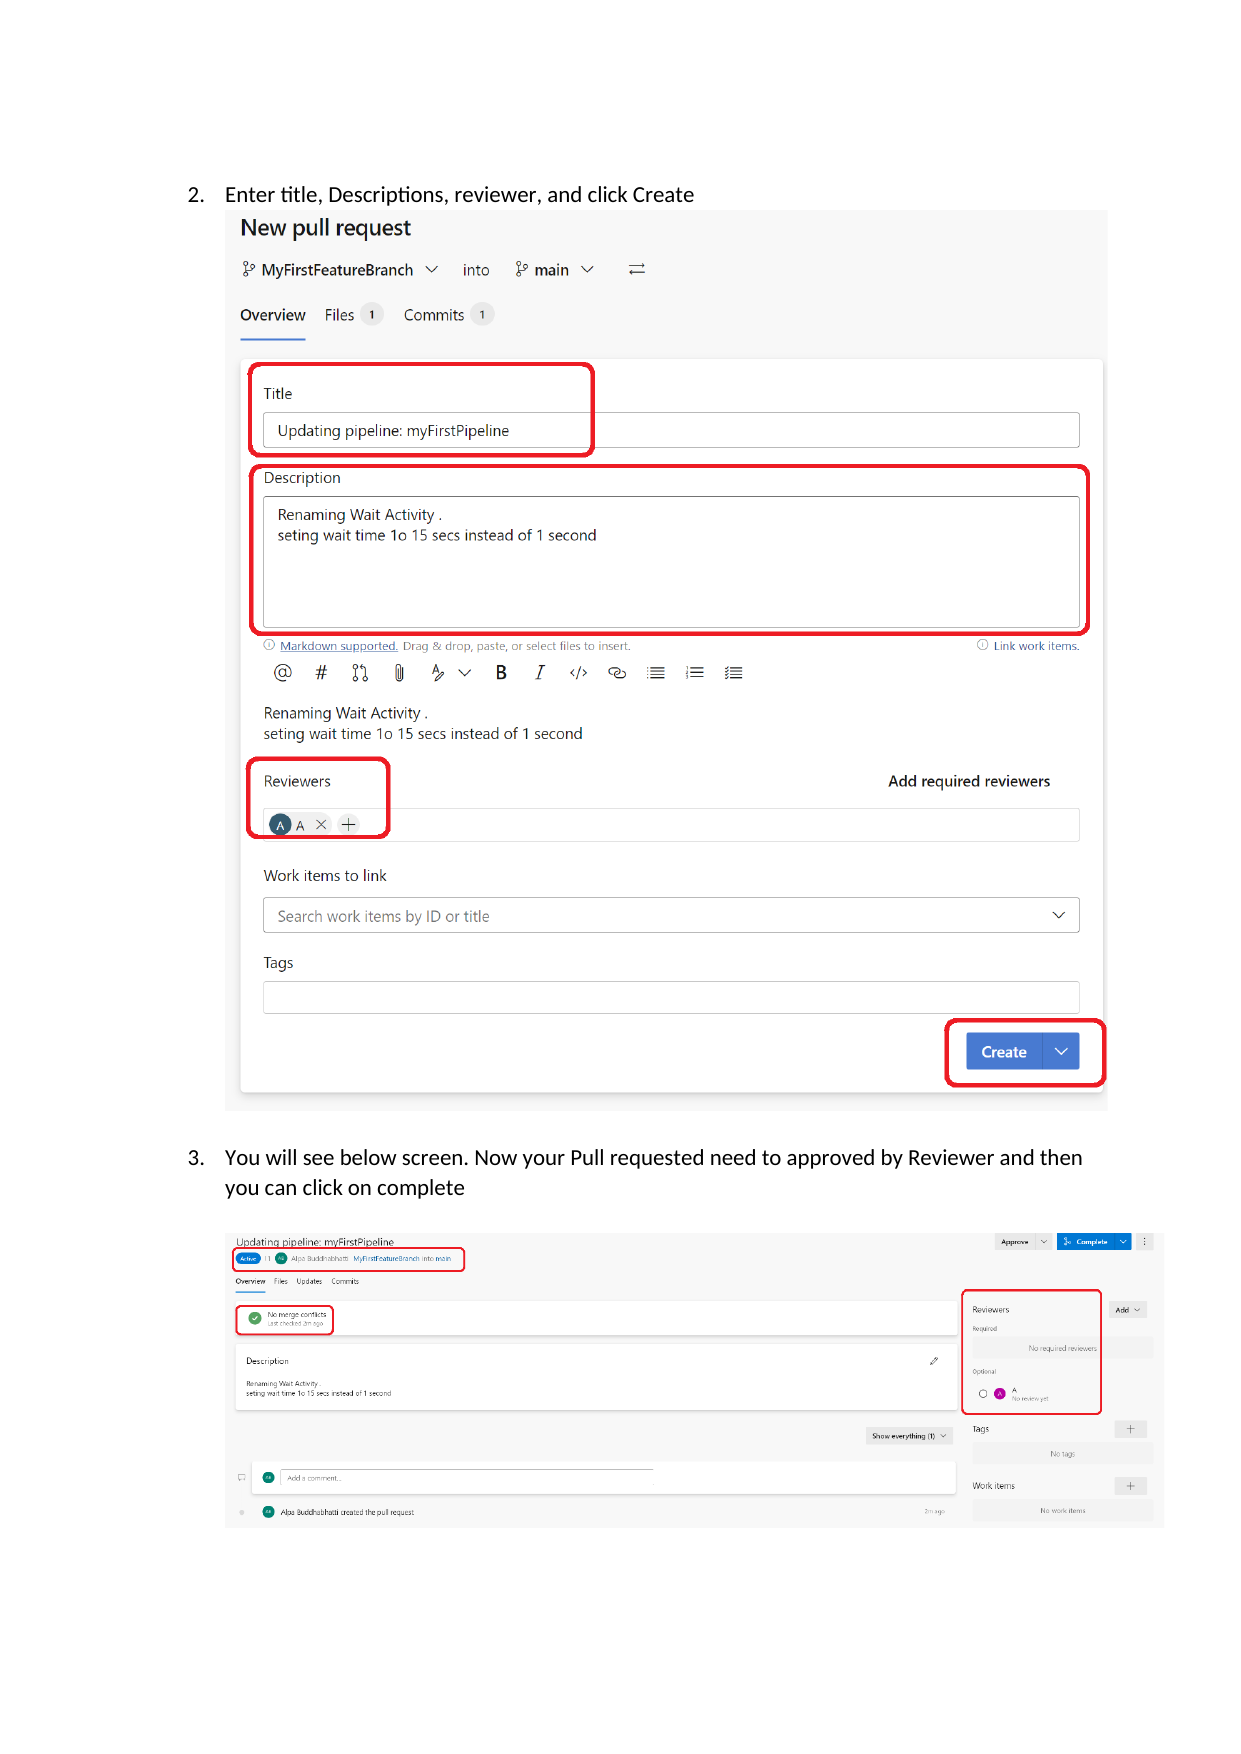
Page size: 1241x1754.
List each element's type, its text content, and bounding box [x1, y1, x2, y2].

list You will see below screen. Now your Pull requested need to approved by Reviewer and then you can click on complete [187, 1143, 1090, 1201]
list Enter title, Descriptions, reviewer, and click Create [187, 180, 1090, 208]
picture [225, 210, 1108, 1111]
picture [225, 1233, 1165, 1528]
